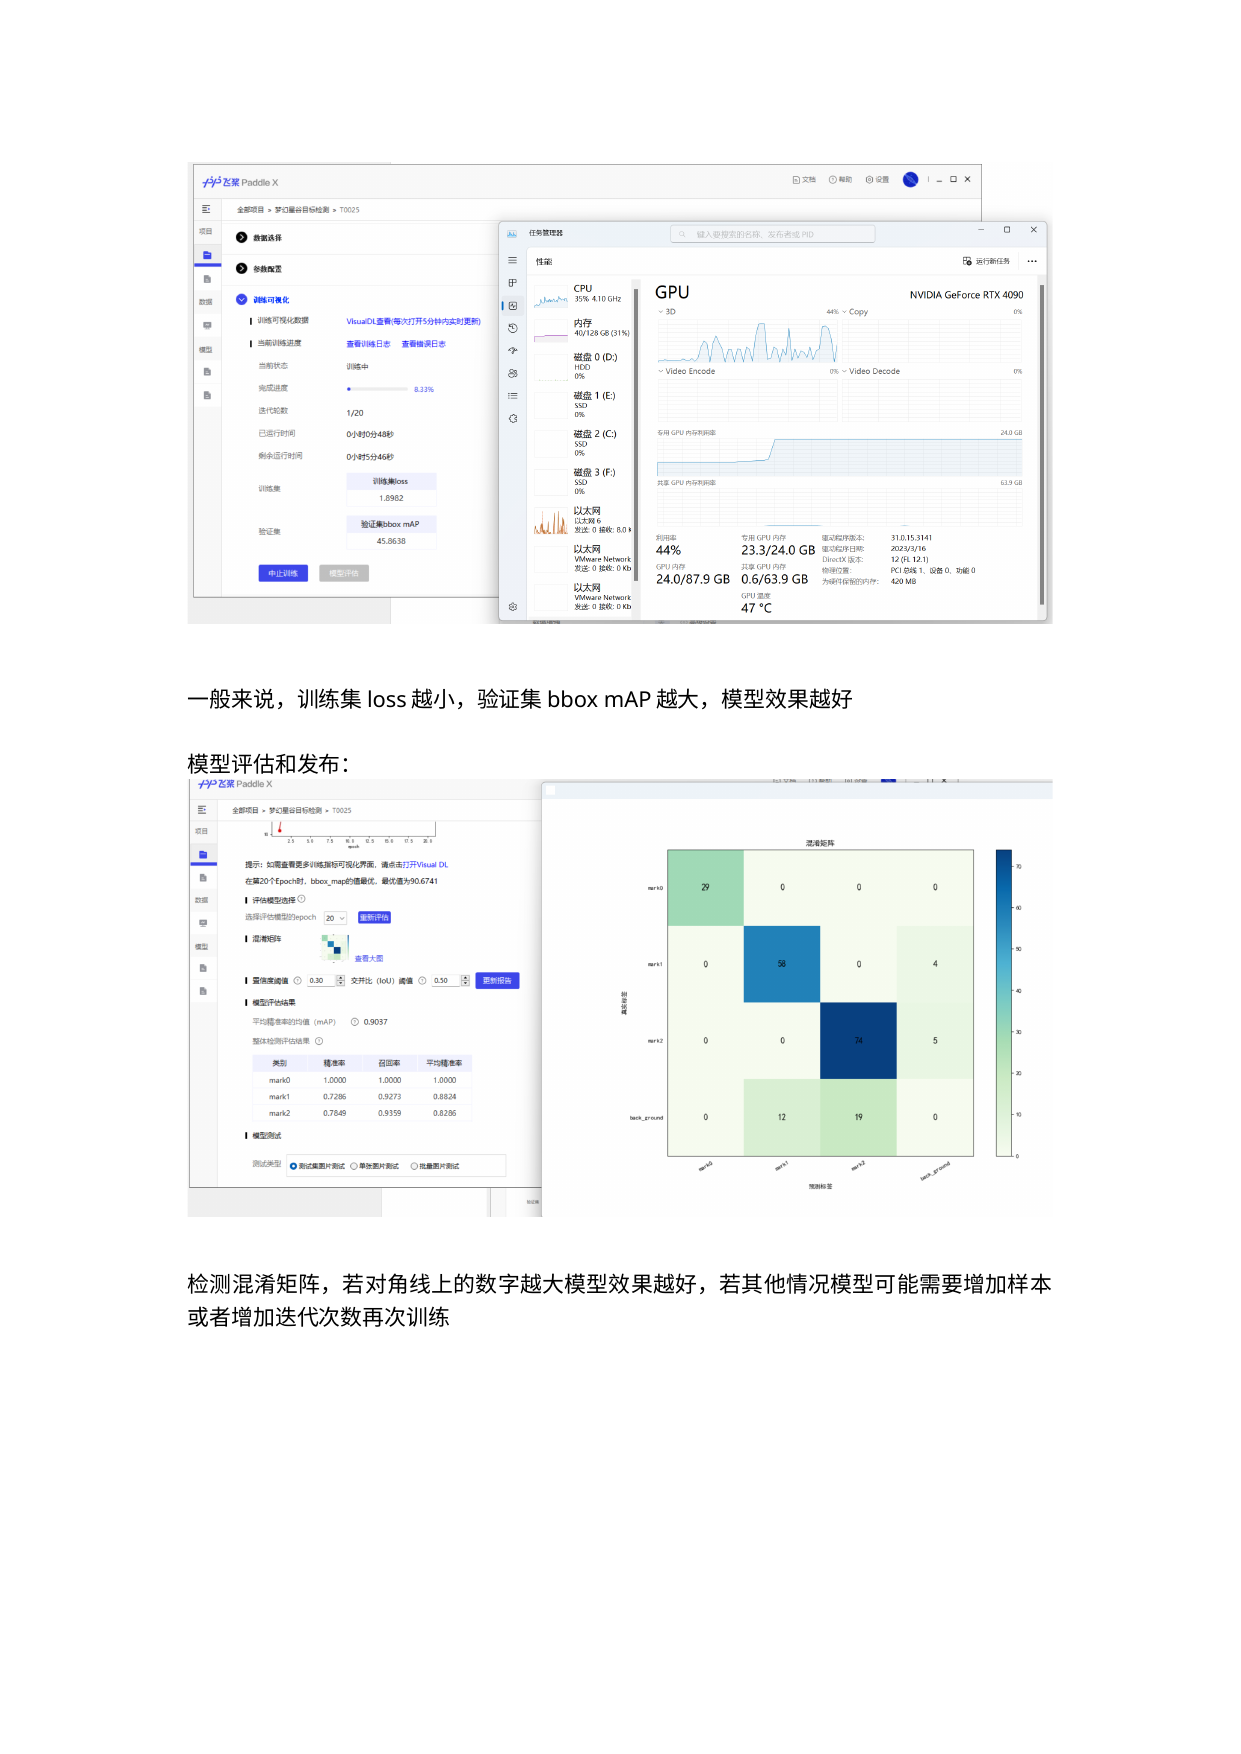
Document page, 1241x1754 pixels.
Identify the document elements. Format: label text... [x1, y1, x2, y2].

text 模型评估和发布： [187, 747, 1053, 779]
picture [187, 779, 1053, 1217]
text 一般来说，训练集loss越小，验证集bbox mAP越大，模型效果越好 [187, 682, 1053, 714]
picture [187, 162, 1053, 624]
text 检测混淆矩阵，若对角线上的数字越大模型效果越好，若其他情况模型可能需要增加样本或者增加迭代次数再次训练 [187, 1267, 1053, 1332]
